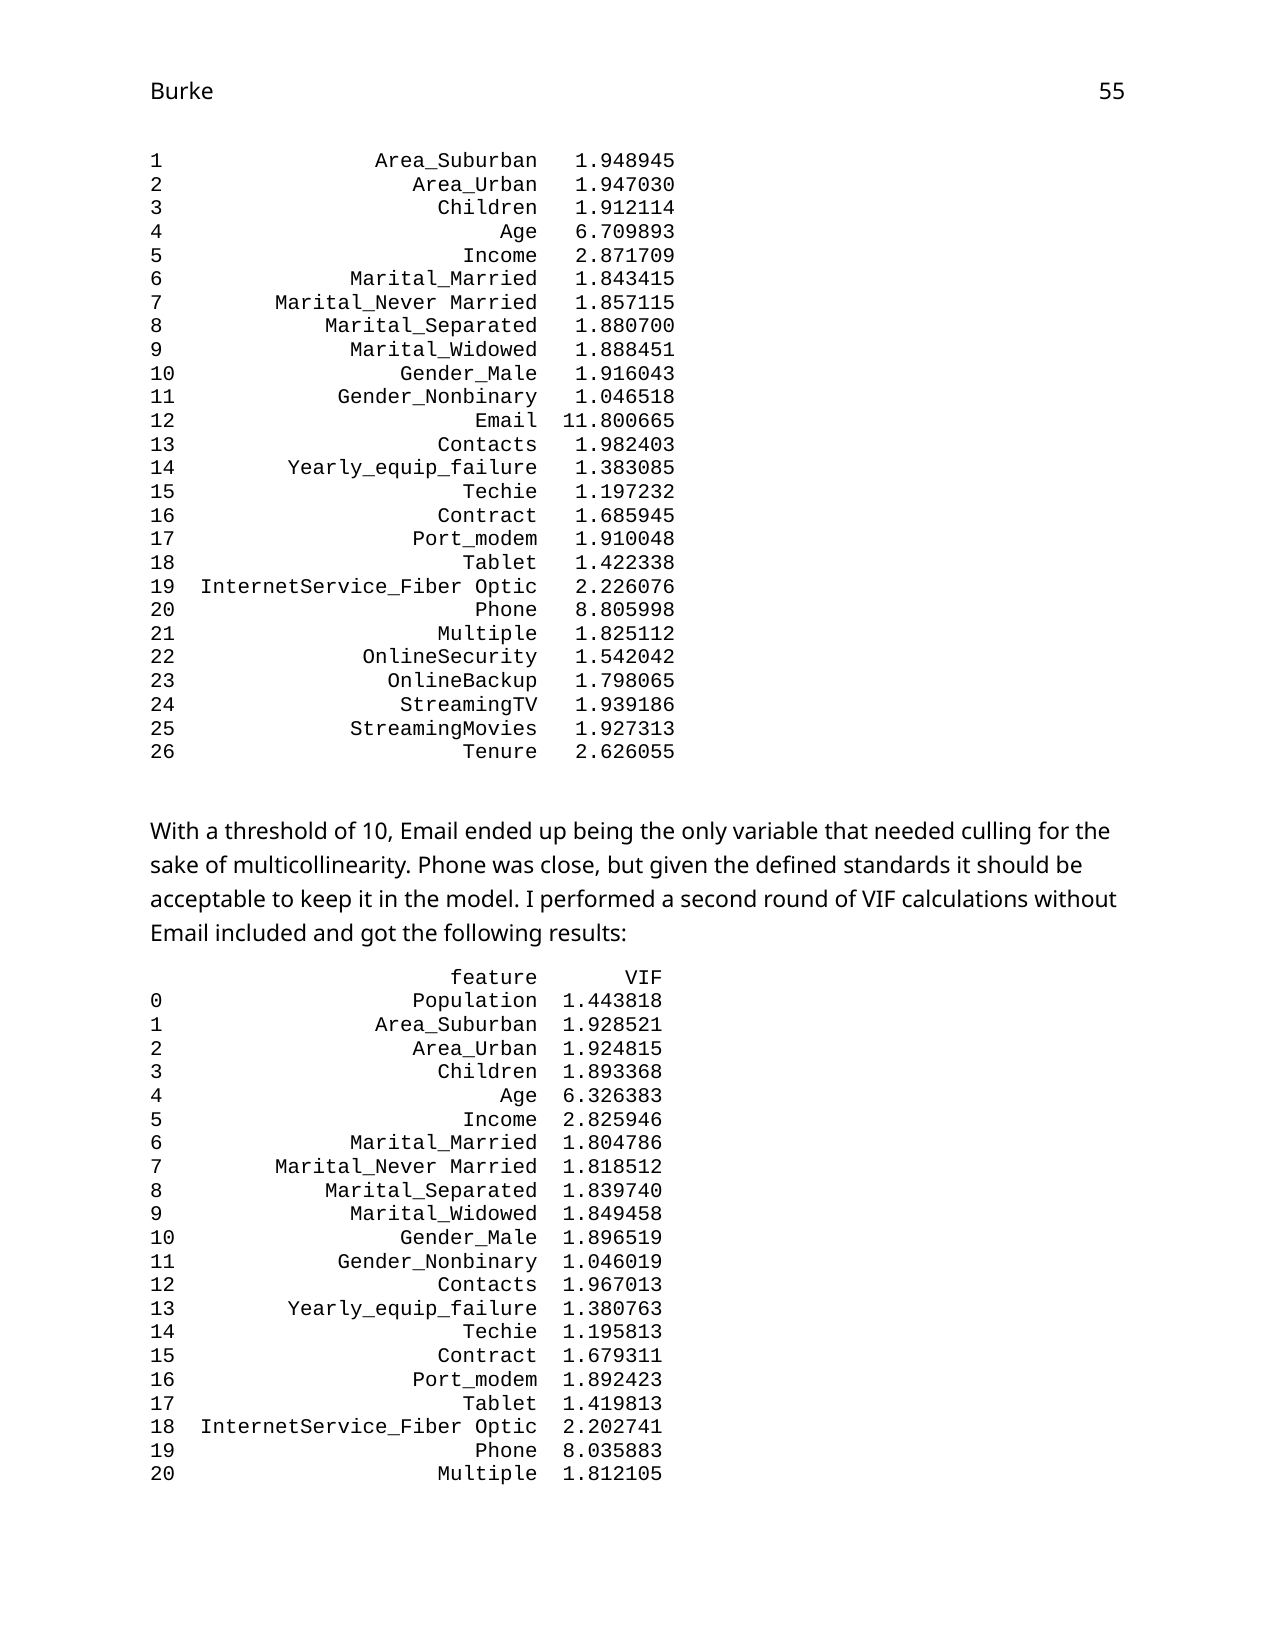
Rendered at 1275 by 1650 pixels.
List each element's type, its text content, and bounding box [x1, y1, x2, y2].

text 14 Techie 1.195813 [150, 1322, 1125, 1345]
text 11 Gender_Nonbinary 1.046019 [150, 1251, 1125, 1274]
text 0 Population 1.443818 [150, 991, 1125, 1014]
text 8 Marital_Separated 1.839740 [150, 1180, 1125, 1203]
text 1 Area_Suburban 1.948945 [150, 150, 1125, 174]
text 24 StreamingTV 1.939186 [150, 694, 1125, 717]
text 17 Port_modem 1.910048 [150, 528, 1125, 552]
text 21 Multiple 1.825112 [150, 623, 1125, 647]
text 4 Age 6.709893 [150, 221, 1125, 244]
text feature VIF [150, 967, 1125, 991]
text 3 Children 1.893368 [150, 1061, 1125, 1085]
text 9 Marital_Widowed 1.888451 [150, 339, 1125, 363]
text 20 Multiple 1.812105 [150, 1463, 1125, 1487]
text 1 Area_Suburban 1.928521 [150, 1014, 1125, 1038]
text 12 Email 11.800665 [150, 410, 1125, 434]
text 7 Marital_Never Married 1.818512 [150, 1156, 1125, 1180]
text 3 Children 1.912114 [150, 197, 1125, 221]
text 20 Phone 8.805998 [150, 599, 1125, 623]
text 15 Techie 1.197232 [150, 481, 1125, 505]
text 5 Income 2.825946 [150, 1109, 1125, 1132]
text 13 Contacts 1.982403 [150, 434, 1125, 457]
text 2 Area_Urban 1.947030 [150, 174, 1125, 197]
text 18 Tablet 1.422338 [150, 552, 1125, 576]
text 12 Contacts 1.967013 [150, 1274, 1125, 1298]
text 26 Tenure 2.626055 [150, 741, 1125, 765]
text 7 Marital_Never Married 1.857115 [150, 292, 1125, 316]
text 9 Marital_Widowed 1.849458 [150, 1203, 1125, 1227]
text 16 Contract 1.685945 [150, 505, 1125, 528]
text 19 InternetService_Fiber Optic 2.226076 [150, 576, 1125, 599]
text 15 Contract 1.679311 [150, 1345, 1125, 1369]
text 13 Yearly_equip_failure 1.380763 [150, 1298, 1125, 1322]
text 19 Phone 8.035883 [150, 1440, 1125, 1463]
text 5 Income 2.871709 [150, 244, 1125, 268]
text 14 Yearly_equip_failure 1.383085 [150, 457, 1125, 481]
text 10 Gender_Male 1.916043 [150, 363, 1125, 386]
text With a threshold of 10, Email ended up being the only variable that needed culling for the sake of multicollinearity. Phone was close, but given the defined standards it should be acceptable to keep it in the model. I performed a second round of VIF calculations without Email included and got the following results: [150, 815, 1125, 948]
text 16 Port_modem 1.892423 [150, 1369, 1125, 1392]
text 25 StreamingMovies 1.927313 [150, 717, 1125, 741]
text 6 Marital_Married 1.843415 [150, 268, 1125, 292]
text 2 Area_Urban 1.924815 [150, 1038, 1125, 1061]
text 17 Tablet 1.419813 [150, 1392, 1125, 1416]
text 22 OnlineSecurity 1.542042 [150, 647, 1125, 670]
text 18 InternetService_Fiber Optic 2.202741 [150, 1416, 1125, 1440]
text 8 Marital_Separated 1.880700 [150, 316, 1125, 339]
text 6 Marital_Married 1.804786 [150, 1132, 1125, 1156]
text 10 Gender_Male 1.896519 [150, 1227, 1125, 1251]
text 4 Age 6.326383 [150, 1085, 1125, 1109]
text 11 Gender_Nonbinary 1.046518 [150, 386, 1125, 410]
text 23 OnlineBackup 1.798065 [150, 670, 1125, 694]
